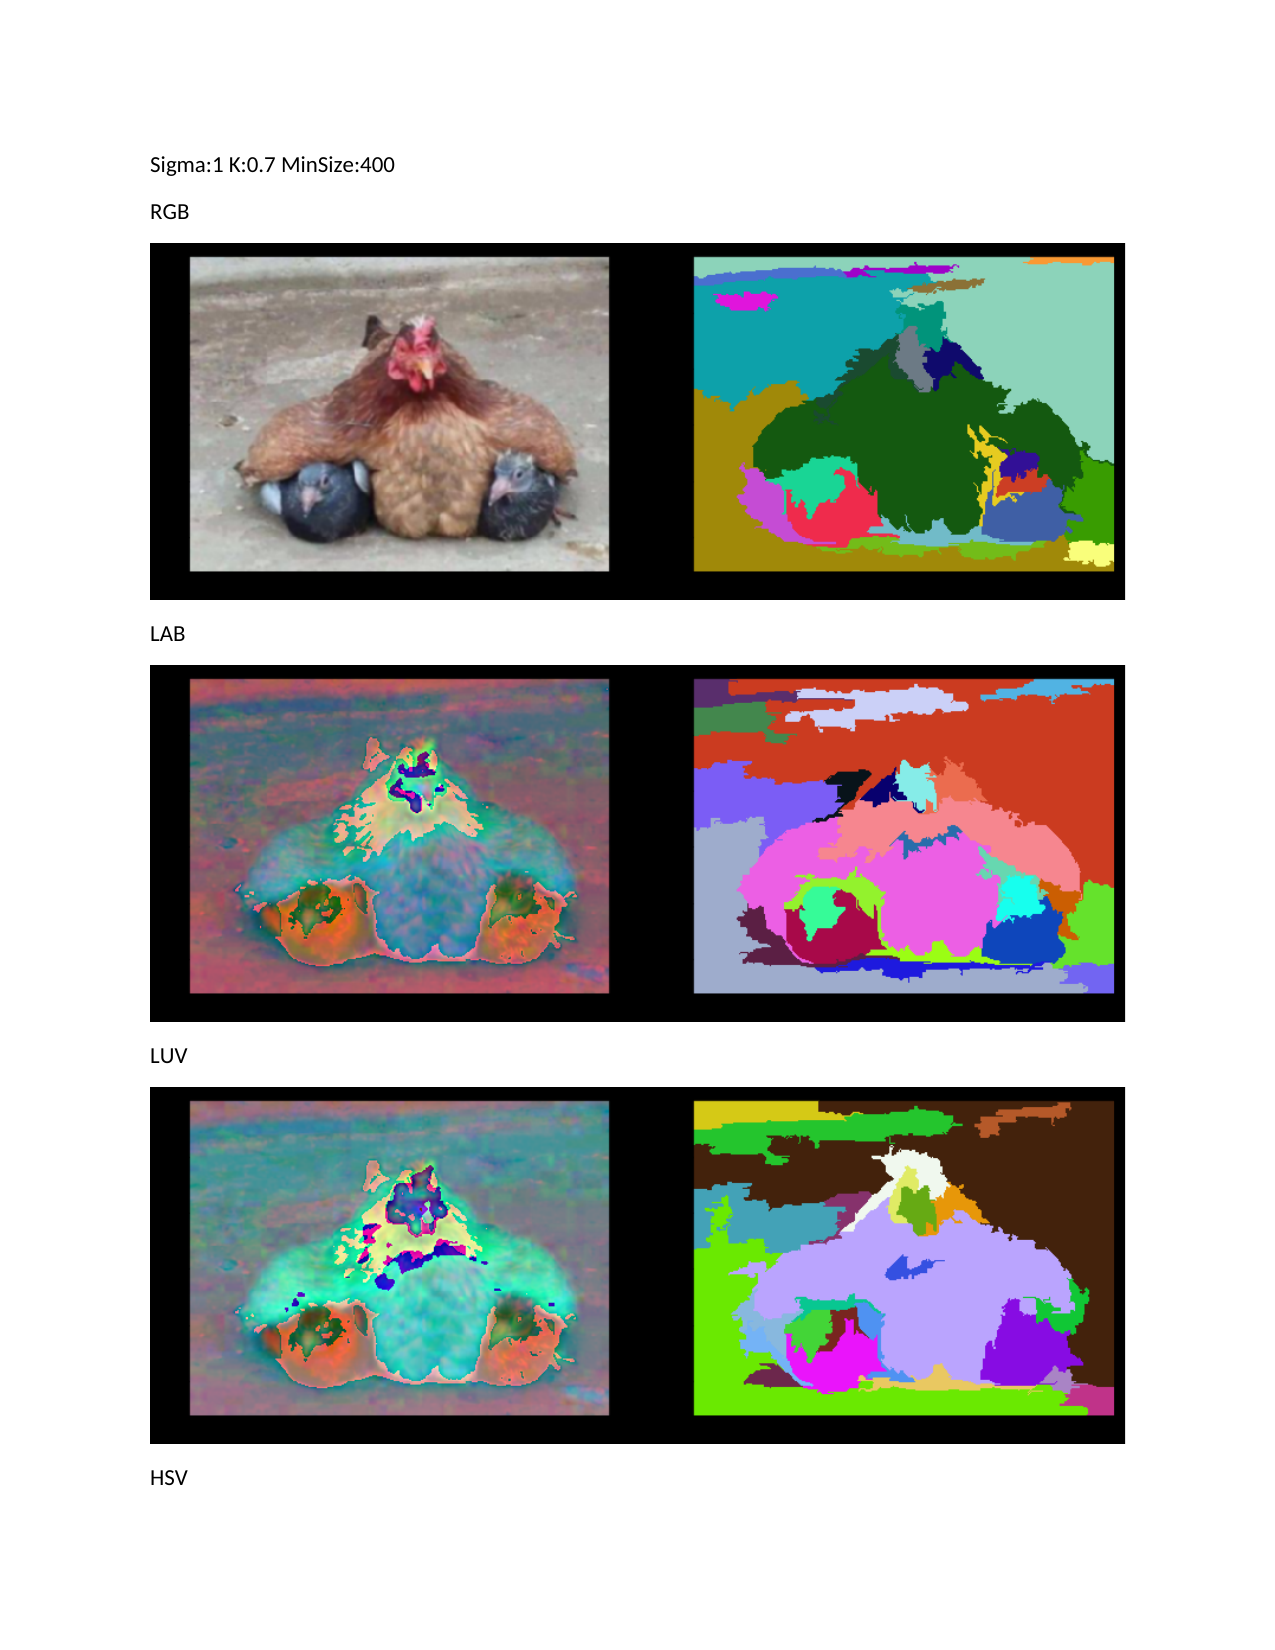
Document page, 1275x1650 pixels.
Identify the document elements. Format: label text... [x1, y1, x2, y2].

text LUV [150, 1041, 1125, 1069]
picture [150, 1087, 1125, 1444]
picture [150, 665, 1125, 1022]
picture [150, 243, 1125, 600]
text Sigma:1 K:0.7 MinSize:400 [150, 150, 1125, 178]
text RGB [150, 197, 1125, 225]
text LAB [150, 619, 1125, 647]
text HSV [150, 1463, 1125, 1491]
